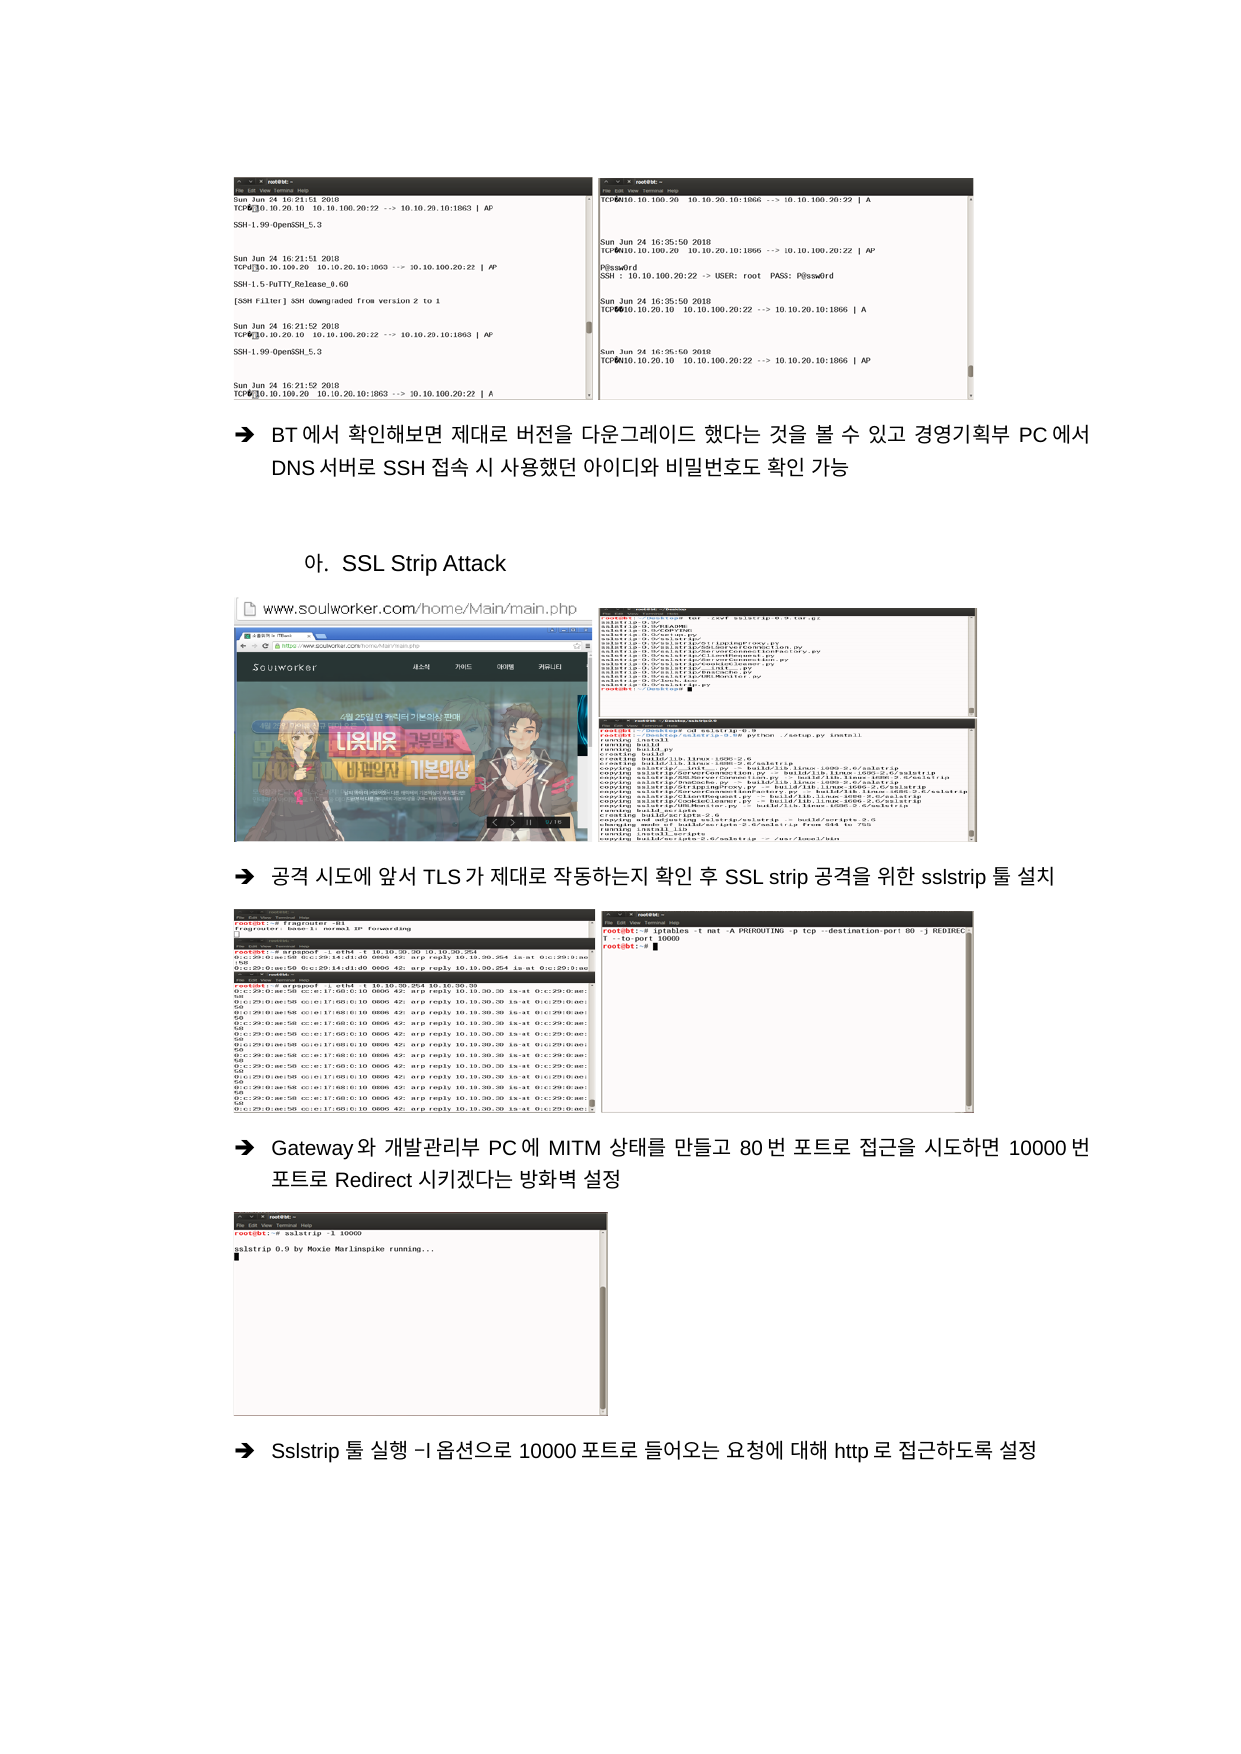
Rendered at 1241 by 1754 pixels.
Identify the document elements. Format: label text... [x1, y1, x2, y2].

picture [598, 608, 978, 842]
list BT에서 확인해보면 제대로 버전을 다운그레이드 했다는 것을 볼 수 있고 경영기획부 PC에서 DNS서버로 SSH 접속 시 사용했던 아이디와 비밀번호도 확인 가능 [234, 418, 1090, 481]
list Sslstrip 툴 실행 –l 옵션으로 10000포트로 들어오는 요청에 대해 http로 접근하도록 설정 [234, 1434, 1090, 1464]
picture [233, 1212, 608, 1416]
list Gateway와 개발관리부 PC에 MITM 상태를 만들고 80번 포트로 접근을 시도하면 10000번 포트로 Redirect 시키겠다는 방화벽 설정 [234, 1131, 1090, 1194]
list 공격 시도에 앞서 TLS가 제대로 작동하는지 확인 후 SSL strip 공격을 위한 sslstrip 툴 설치 [234, 861, 1090, 891]
picture [598, 178, 974, 400]
picture [601, 911, 974, 1113]
picture [233, 596, 593, 842]
picture [233, 909, 596, 1113]
picture [233, 177, 593, 400]
list SSL Strip Attack [304, 547, 1090, 578]
